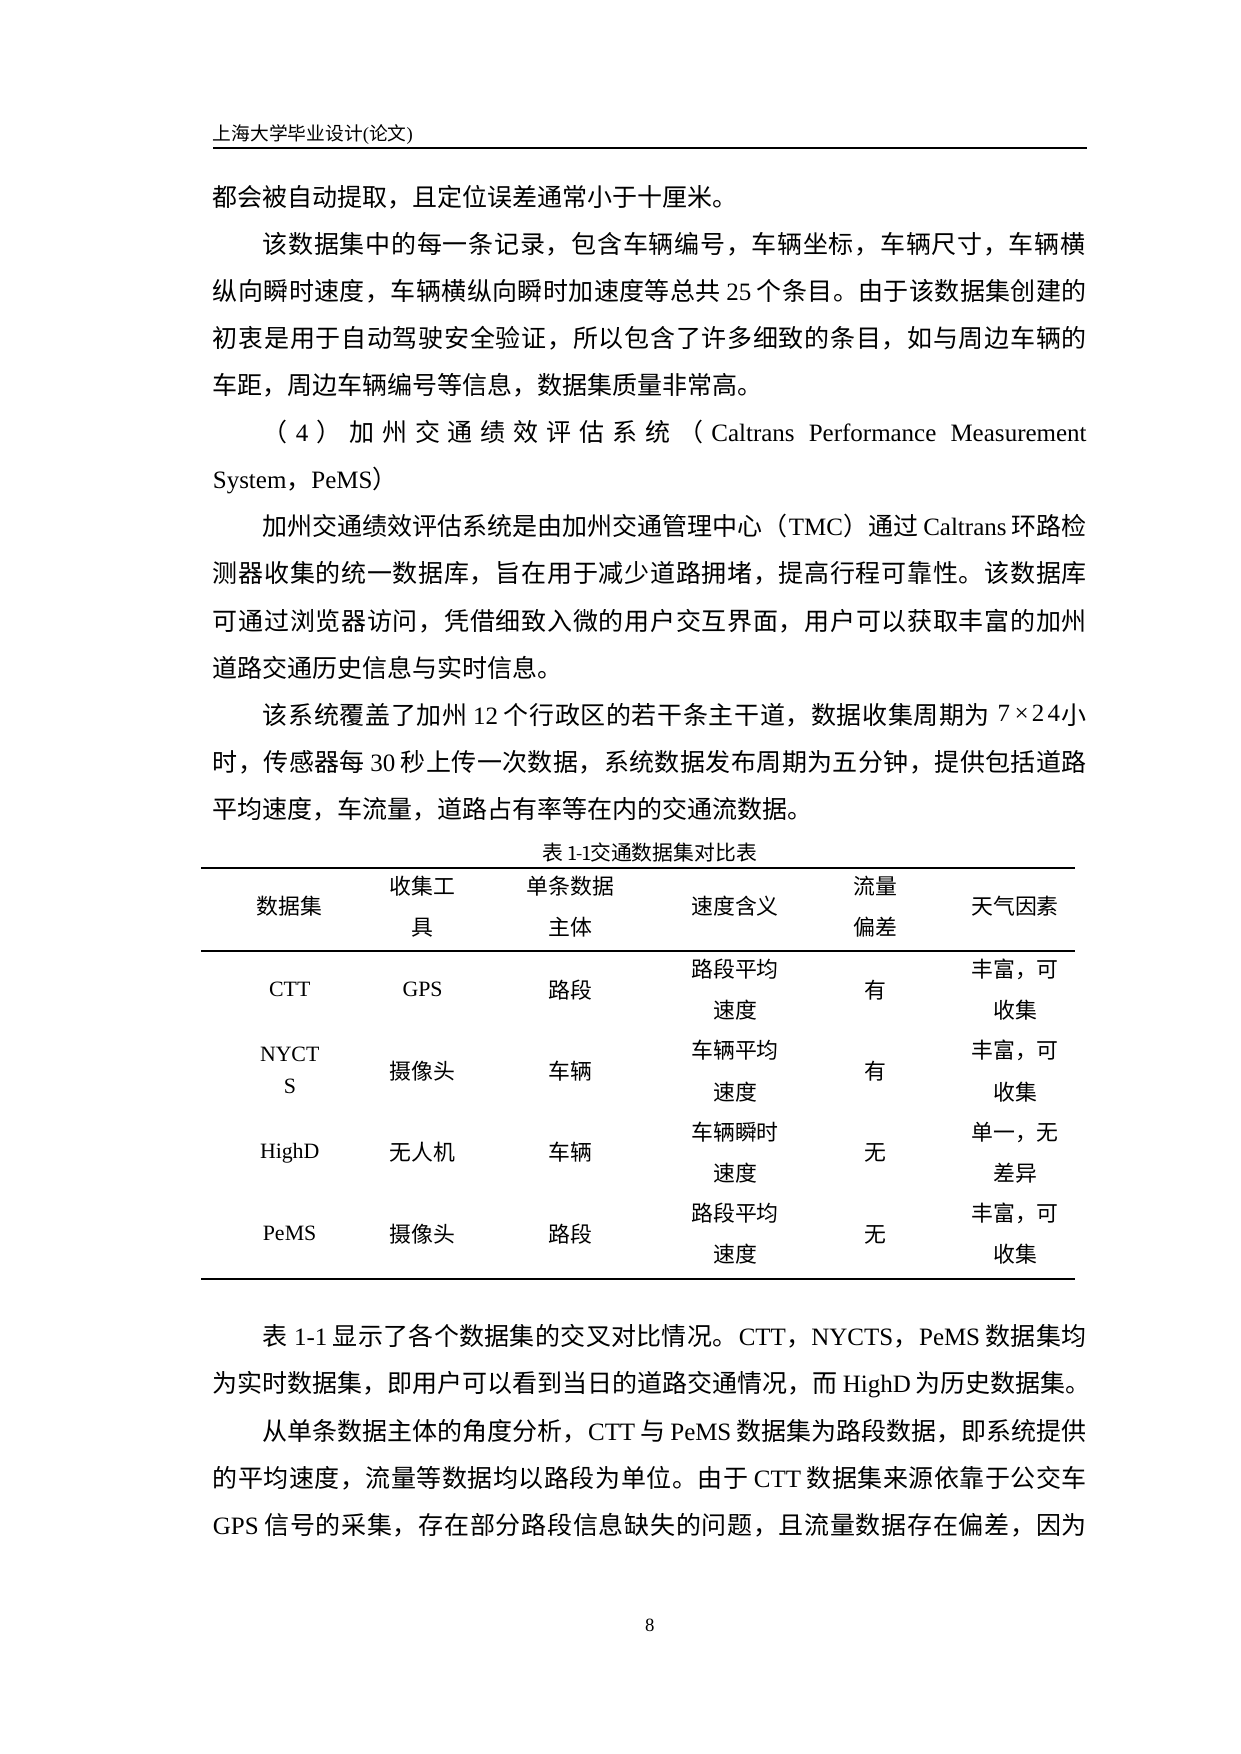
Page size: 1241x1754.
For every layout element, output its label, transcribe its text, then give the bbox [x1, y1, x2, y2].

table_header 速度含义 [629, 869, 796, 950]
table_cell GPS [334, 952, 467, 1033]
table_cell 无人机 [334, 1115, 467, 1196]
table_cell 有 [796, 1034, 910, 1115]
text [213, 1411, 1087, 1541]
table_cell 车辆 [467, 1034, 629, 1115]
text 该数据集中的每一条记录，包含车辆编号，车辆坐标，车辆尺寸，车辆横纵向瞬时速度，车辆横纵向瞬时加速度等总共25个条目。由于该数据集创建的初衷是用于自动驾驶安全验证，所以包含了许多细致的条目，如与周边车辆的车距，周边车辆编号等信息，数据集质量非常高。 [213, 224, 1087, 402]
text 表 1-1显示了各个数据集的交叉对比情况。CTT，NYCTS，PeMS数据集均为实时数据集，即用户可以看到当日的道路交通情况，而HighD为历史数据集。 [213, 1317, 1087, 1400]
table_cell 路段 [467, 952, 629, 1033]
table_header 收集工具 [334, 869, 467, 950]
table_header 数据集 [201, 869, 334, 950]
table_cell 路段平均速度 [629, 952, 796, 1033]
table_cell 路段平均速度 [629, 1196, 796, 1277]
table_cell 丰富，可收集 [910, 1196, 1075, 1277]
table_cell 无 [796, 1196, 910, 1277]
table_cell 有 [796, 952, 910, 1033]
table_cell CTT [201, 952, 334, 1033]
table_cell 单一，无差异 [910, 1115, 1075, 1196]
table_cell 摄像头 [334, 1196, 467, 1277]
text 该系统覆盖了加州12个行政区的若干条主干道，数据收集周期为 小时，传感器每30秒上传一次数据，系统数据发布周期为五分钟，提供包括道路平均速度，车流量，道路占有率等在内的交通流数据。 [213, 695, 1087, 826]
table_header 单条数据主体 [467, 869, 629, 950]
text （4）加州交通绩效评估系统（Caltrans Performance Measurement System，PeMS） [213, 413, 1087, 496]
table_cell 车辆瞬时速度 [629, 1115, 796, 1196]
table_cell 丰富，可收集 [910, 1034, 1075, 1115]
table_cell NYCTS [201, 1034, 334, 1115]
table_header 流量偏差 [796, 869, 910, 950]
table_cell 车辆平均速度 [629, 1034, 796, 1115]
table_cell 路段 [467, 1196, 629, 1277]
table_cell PeMS [201, 1196, 334, 1277]
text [213, 177, 1087, 213]
table_header 天气因素 [910, 869, 1075, 950]
table_cell 丰富，可收集 [910, 952, 1075, 1033]
table_cell 无 [796, 1115, 910, 1196]
table_cell 摄像头 [334, 1034, 467, 1115]
table_cell HighD [201, 1115, 334, 1196]
table_cell 车辆 [467, 1115, 629, 1196]
text 加州交通绩效评估系统是由加州交通管理中心（TMC）通过Caltrans环路检测器收集的统一数据库，旨在用于减少道路拥堵，提高行程可靠性。该数据库可通过浏览器访问，凭借细致入微的用户交互界面，用户可以获取丰富的加州道路交通历史信息与实时信息。 [213, 507, 1087, 684]
text 表 1-1交通数据集对比表 [213, 836, 1087, 867]
